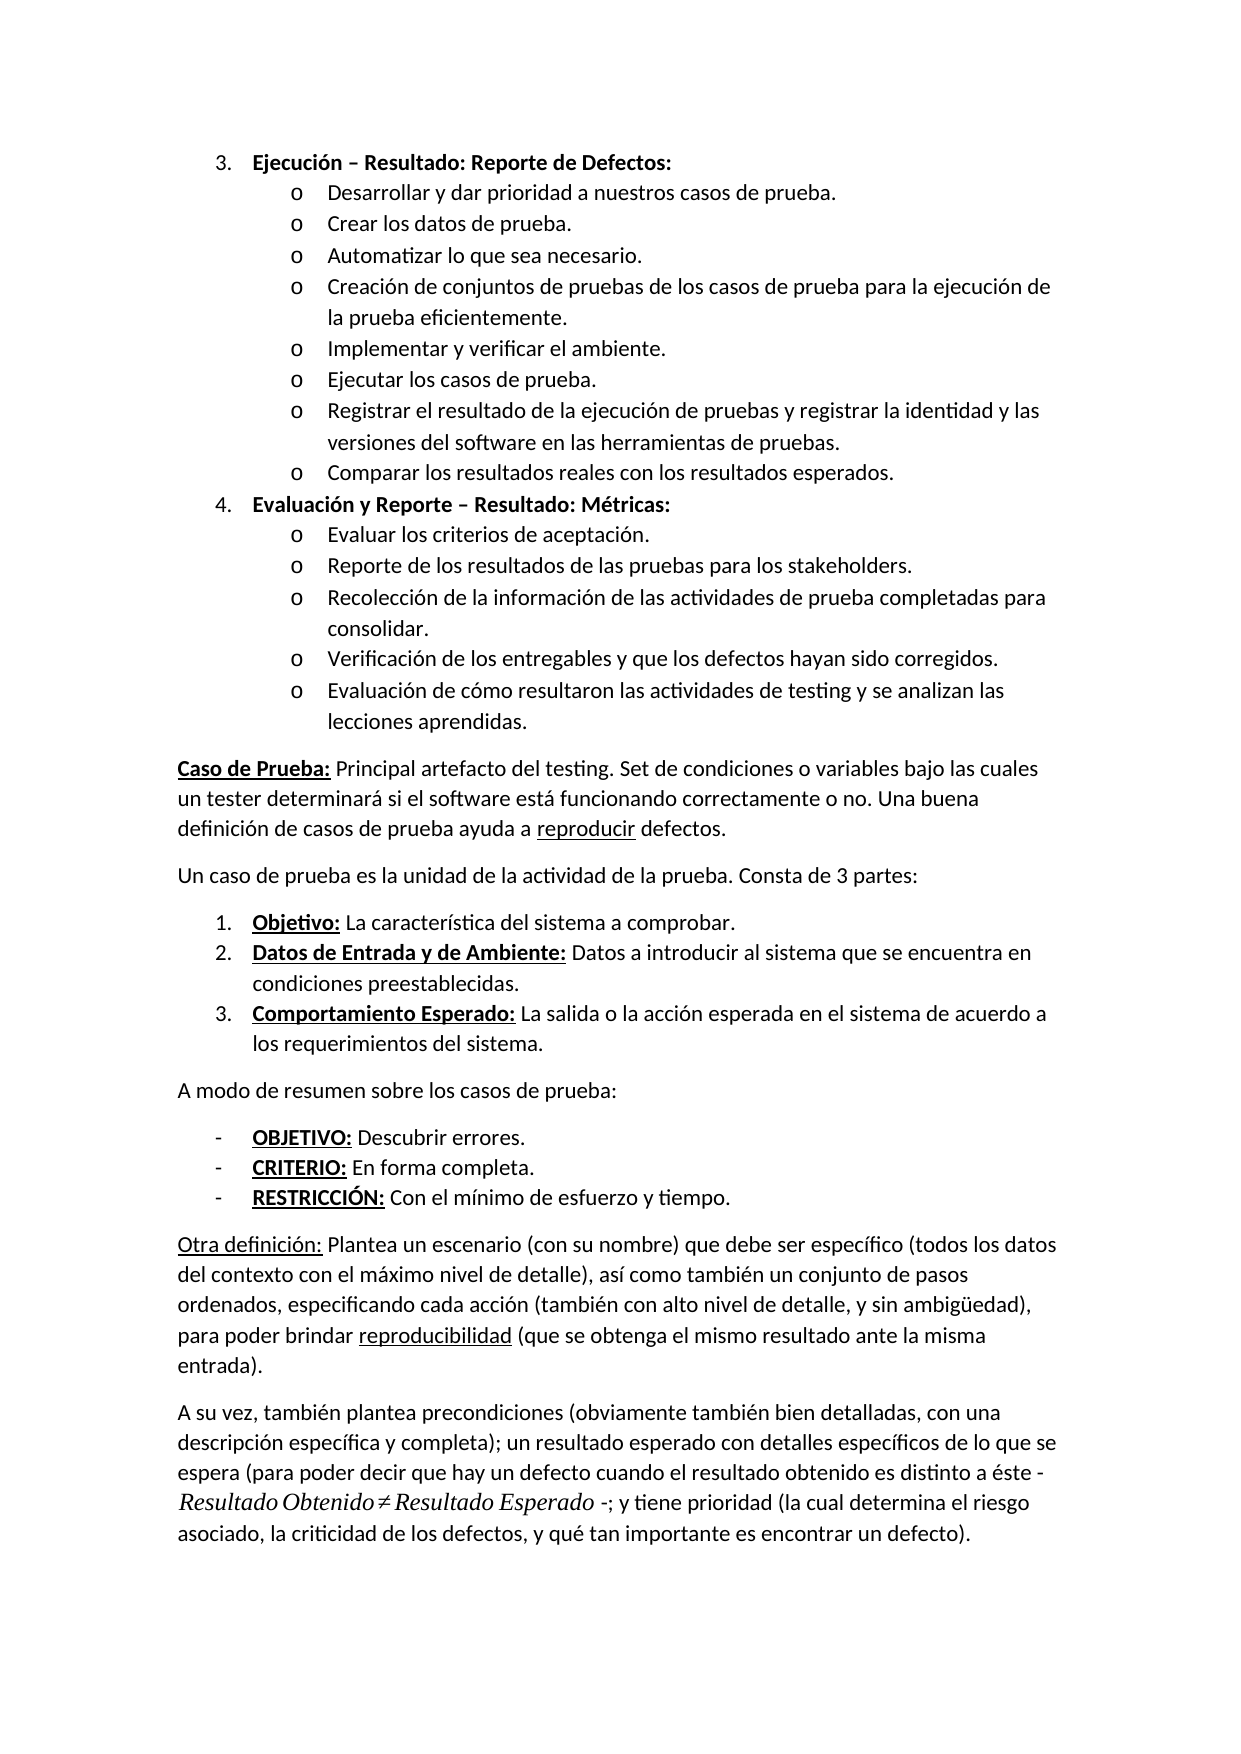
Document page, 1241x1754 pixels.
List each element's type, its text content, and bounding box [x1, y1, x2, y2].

list Evaluar los criterios de aceptación. [290, 520, 1063, 549]
list Ejecutar los casos de prueba. [290, 365, 1063, 394]
list Comportamiento Esperado: La salida o la acción esperada en el sistema de acuerdo a los requerimientos del sistema. [215, 999, 1063, 1057]
list Automatizar lo que sea necesario. [290, 241, 1063, 270]
list Ejecución – Resultado: Reporte de Defectos: [215, 148, 1063, 176]
text A su vez, también plantea precondiciones (obviamente también bien detalladas, con una descripción específica y completa); un resultado esperado con detalles específicos de lo que se espera (para poder decir que hay un defecto cuando el resultado obtenido es distinto a éste - -; y tiene prioridad (la cual determina el riesgo asociado, la criticidad de los defectos, y qué tan importante es encontrar un defecto). [177, 1398, 1063, 1547]
list Datos de Entrada y de Ambiente: Datos a introducir al sistema que se encuentra en condiciones preestablecidas. [215, 938, 1063, 997]
list Evaluación de cómo resultaron las actividades de testing y se analizan las lecciones aprendidas. [290, 676, 1063, 735]
list Evaluación y Reporte – Resultado: Métricas: [215, 490, 1063, 518]
text Otra definición: Plantea un escenario (con su nombre) que debe ser específico (todos los datos del contexto con el máximo nivel de detalle), así como también un conjunto de pasos ordenados, especificando cada acción (también con alto nivel de detalle, y sin ambigüedad), para poder brindar reproducibilidad (que se obtenga el mismo resultado ante la misma entrada). [177, 1230, 1063, 1379]
list Crear los datos de prueba. [290, 209, 1063, 238]
list Objetivo: La característica del sistema a comprobar. [215, 908, 1063, 936]
list Desarrollar y dar prioridad a nuestros casos de prueba. [290, 178, 1063, 207]
text Un caso de prueba es la unidad de la actividad de la prueba. Consta de 3 partes: [177, 861, 1063, 889]
list OBJETIVO: Descubrir errores. [215, 1123, 1063, 1151]
list Verificación de los entregables y que los defectos hayan sido corregidos. [290, 644, 1063, 673]
text A modo de resumen sobre los casos de prueba: [177, 1076, 1063, 1104]
text Caso de Prueba: Principal artefacto del testing. Set de condiciones o variables bajo las cuales un tester determinará si el software está funcionando correctamente o no. Una buena definición de casos de prueba ayuda a reproducir defectos. [177, 754, 1063, 842]
list Recolección de la información de las actividades de prueba completadas para consolidar. [290, 583, 1063, 642]
list CRITERIO: En forma completa. [215, 1153, 1063, 1181]
list RESTRICCIÓN: Con el mínimo de esfuerzo y tiempo. [215, 1183, 1063, 1211]
list Registrar el resultado de la ejecución de pruebas y registrar la identidad y las versiones del software en las herramientas de pruebas. [290, 397, 1063, 456]
list Comparar los resultados reales con los resultados esperados. [290, 458, 1063, 487]
list Creación de conjuntos de pruebas de los casos de prueba para la ejecución de la prueba eficientemente. [290, 272, 1063, 332]
list Implementar y verificar el ambiente. [290, 334, 1063, 363]
list Reporte de los resultados de las pruebas para los stakeholders. [290, 551, 1063, 581]
